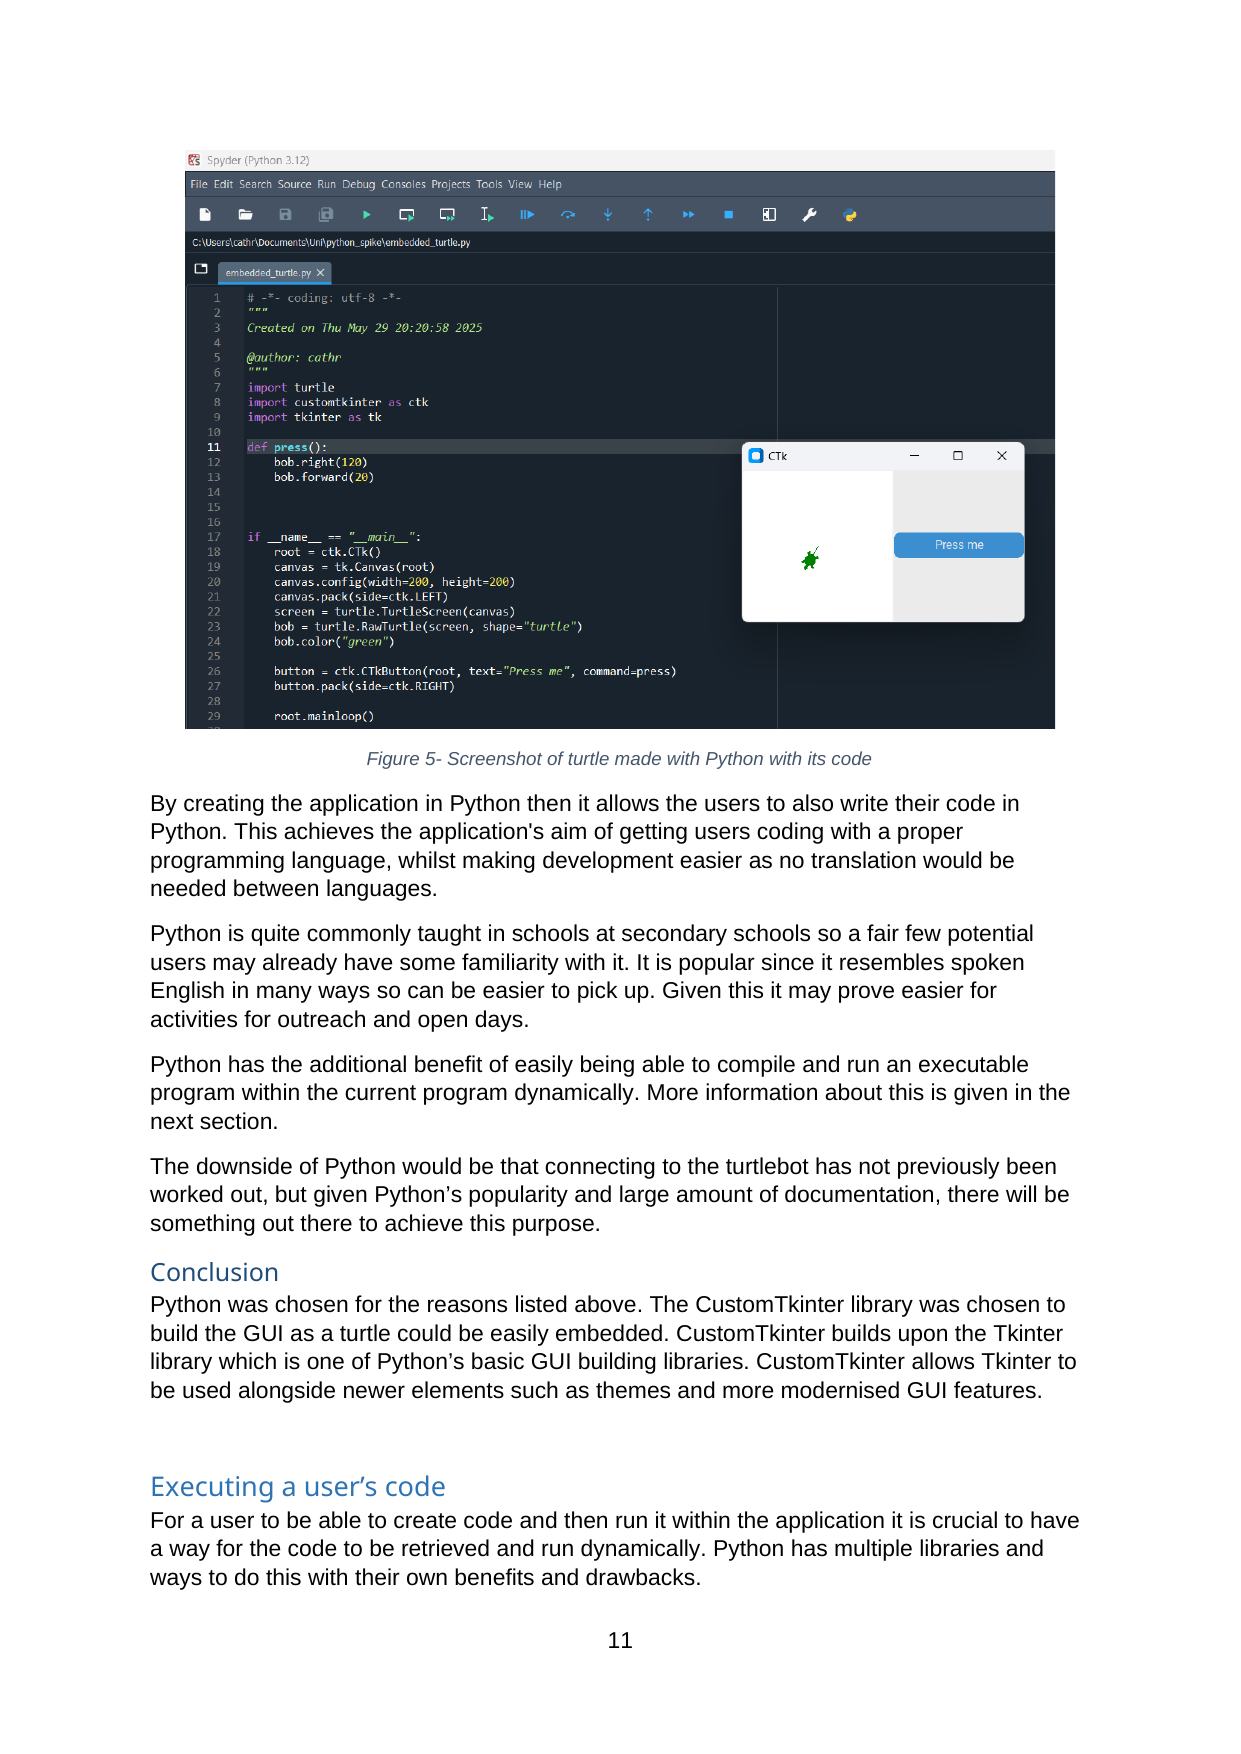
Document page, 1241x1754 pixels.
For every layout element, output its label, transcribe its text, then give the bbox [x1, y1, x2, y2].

text By creating the application in Python then it allows the users to also write their code in Python. This achieves the application's aim of getting users coding with a proper programming language, whilst making development easier as no translation would be needed between languages. [150, 790, 1090, 902]
text For a user to be able to create code and then run it within the application it is crucial to have a way for the code to be retrieved and run dynamically. Python has multiple libraries and ways to do this with their own benefits and drawbacks. [150, 1507, 1090, 1590]
picture [185, 150, 1055, 729]
subtitle Conclusion [150, 1255, 1090, 1289]
text Python is quite commonly taught in schools at secondary schools so a fair few potential users may already have some familiarity with it. It is popular since it resembles spoken English in many ways so can be easier to pick up. Given this it may prove easier for activities for outreach and open days. [150, 920, 1090, 1032]
subtitle Executing a user’s code [150, 1467, 1090, 1504]
text Python has the additional benefit of easily being able to compile and run an executable program within the current program dynamically. More information about this is given in the next section. [150, 1051, 1090, 1134]
text The downside of Python would be that connecting to the turtlebot has not previously been worked out, but given Python’s popularity and large amount of documentation, there will be something out there to achieve this purpose. [150, 1153, 1090, 1236]
text Python was chosen for the reasons listed above. The CustomTkinter library was chosen to build the GUI as a turtle could be easily embedded. CustomTkinter builds upon the Tkinter library which is one of Python’s basic GUI building libraries. CustomTkinter allows Tkinter to be used alongside newer elements such as themes and more modernised GUI features. [150, 1291, 1090, 1403]
